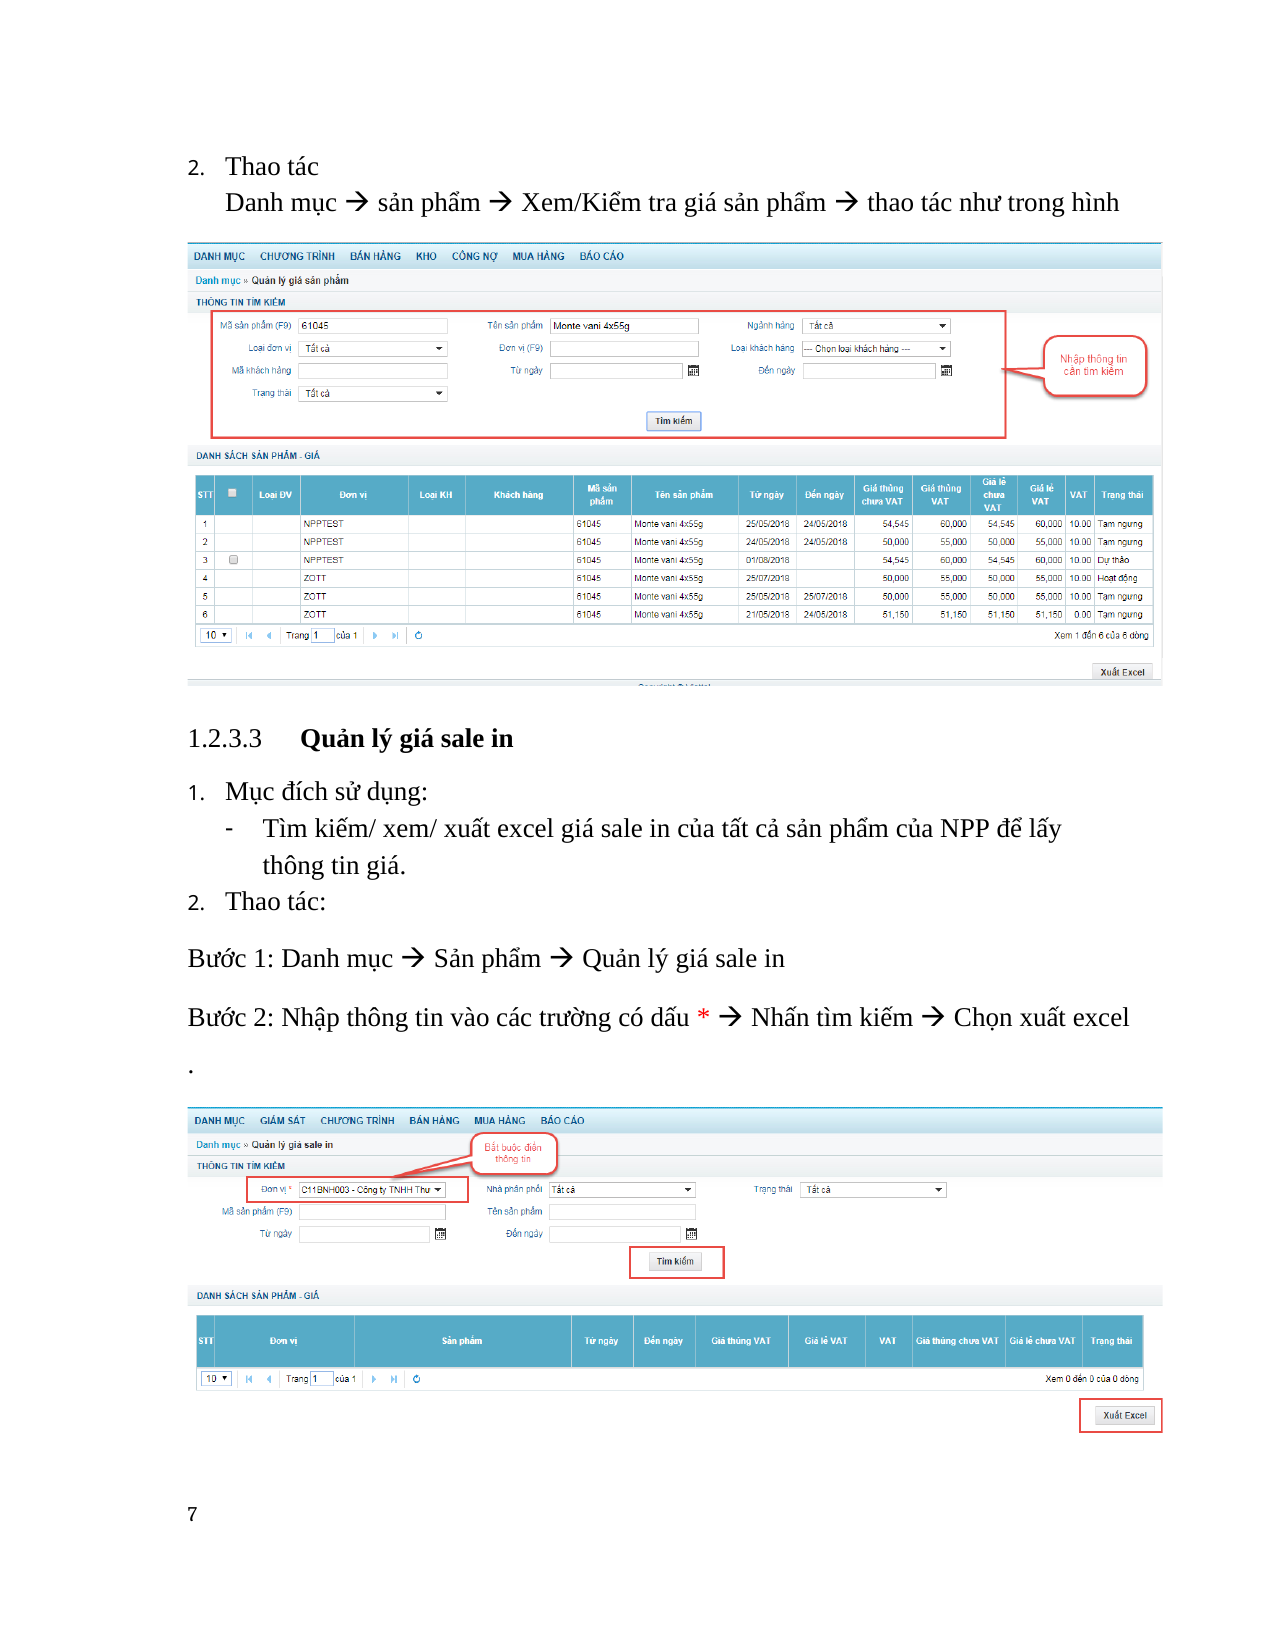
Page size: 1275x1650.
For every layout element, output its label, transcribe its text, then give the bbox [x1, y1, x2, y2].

picture [187, 1107, 1163, 1494]
list Thao tác: [187, 885, 1125, 916]
text Bước 2: Nhập thông tin vào các trường có dấu * Nhấn tìm kiếm Chọn xuất excel . [187, 1001, 1136, 1079]
subtitle Quản lý giá sale in [187, 722, 1136, 753]
list Danh mục sản phẩm Xem/Kiểm tra giá sản phẩm thao tác như trong hình [225, 186, 1125, 217]
text Bước 1: Danh mục Sản phẩm Quản lý giá sale in [187, 942, 1136, 973]
list Tìm kiếm/ xem/ xuất excel giá sale in của tất cả sản phẩm của NPP để lấy thông tin giá. [225, 811, 1125, 880]
list Thao tác [187, 150, 1125, 181]
picture [187, 242, 1163, 686]
list Mục đích sử dụng: [187, 775, 1125, 807]
